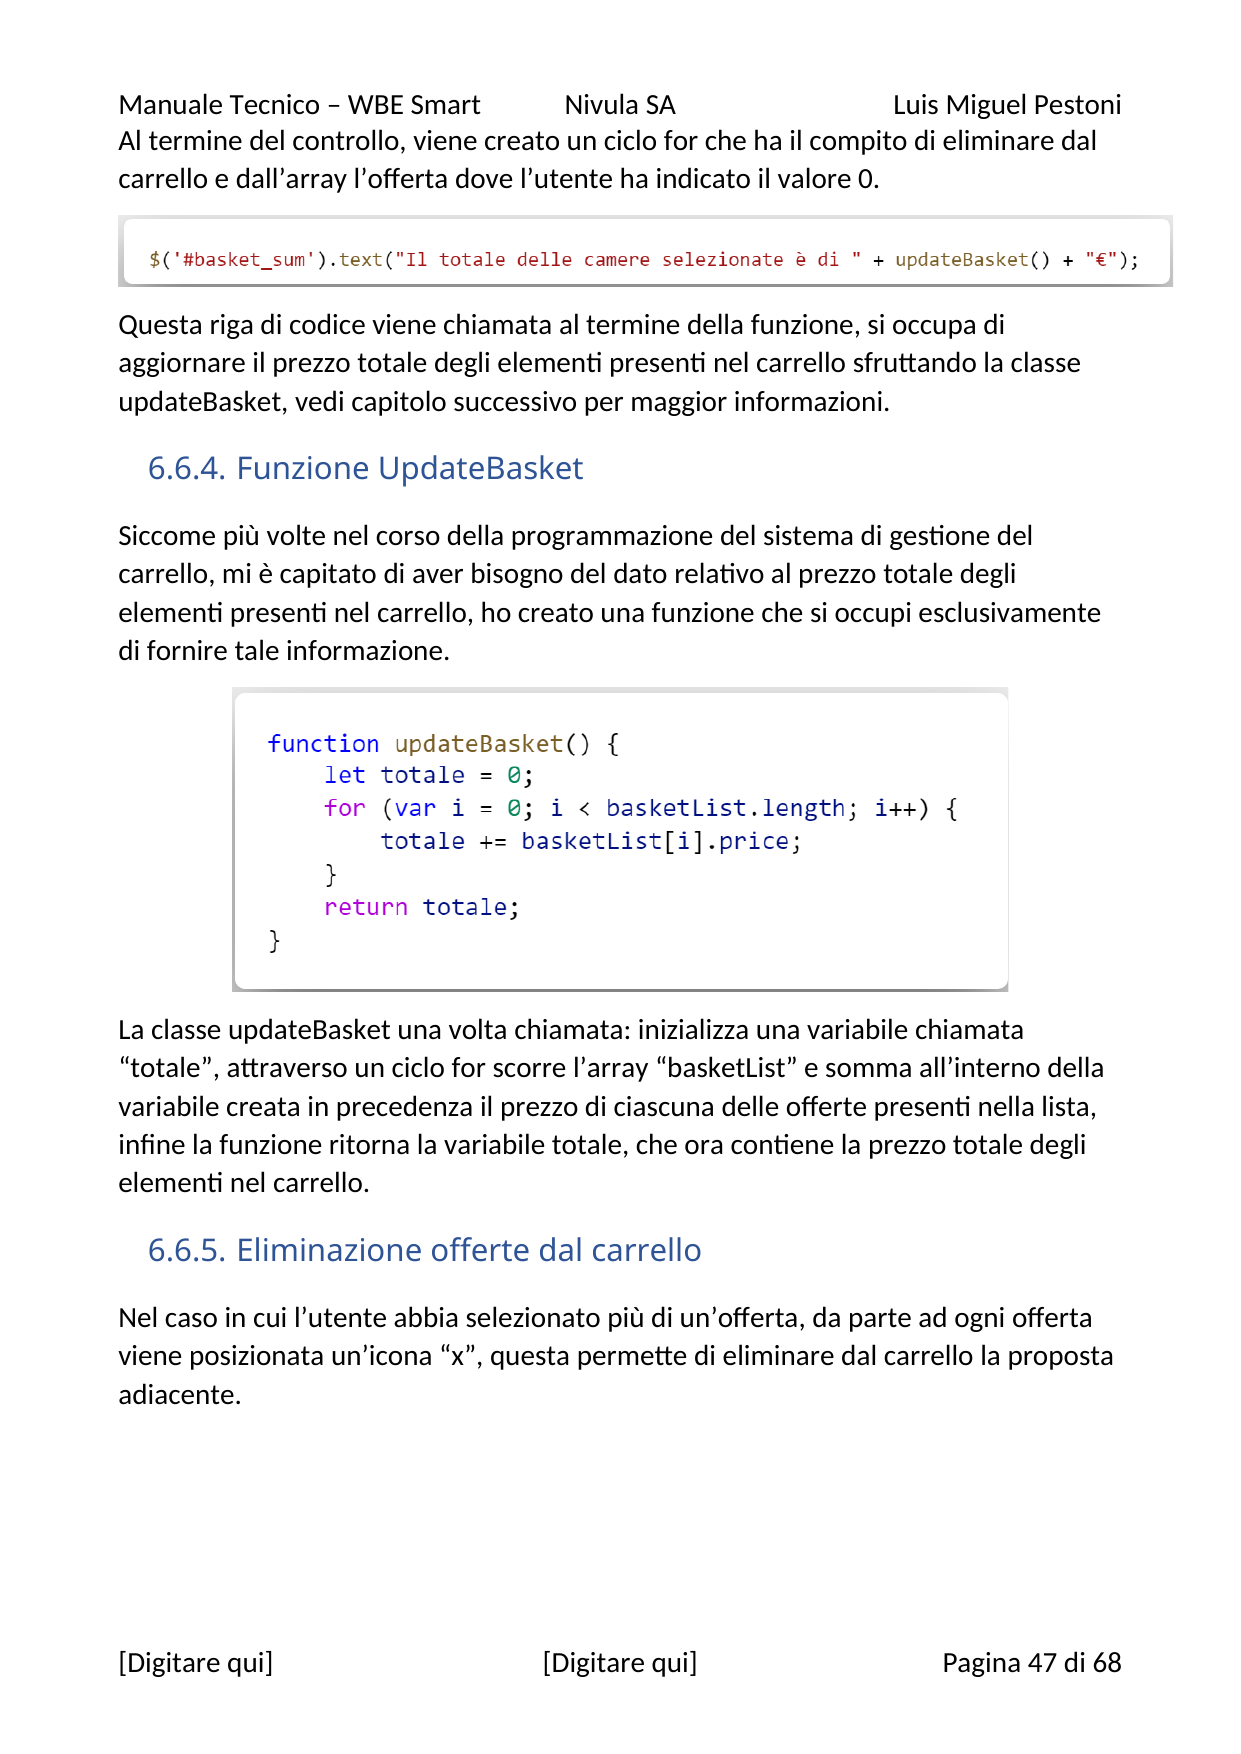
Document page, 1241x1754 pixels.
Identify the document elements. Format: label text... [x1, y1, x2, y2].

text Questa riga di codice viene chiamata al termine della funzione, si occupa di aggiornare il prezzo totale degli elementi presenti nel carrello sfruttando la classe updateBasket, vedi capitolo successivo per maggior informazioni. [118, 306, 1122, 418]
text Nel caso in cui l’utente abbia selezionato più di un’offerta, da parte ad ogni offerta viene posizionata un’icona “x”, questa permette di eliminare dal carrello la proposta adiacente. [118, 1299, 1122, 1411]
text Al termine del controllo, viene creato un ciclo for che ha il compito di eliminare dal carrello e dall’array l’offerta dove l’utente ha indicato il valore 0. [118, 122, 1122, 196]
picture [232, 687, 1009, 992]
picture [118, 215, 1174, 287]
subtitle Eliminazione offerte dal carrello [148, 1228, 1122, 1271]
text Siccome più volte nel corso della programmazione del sistema di gestione del carrello, mi è capitato di aver bisogno del dato relativo al prezzo totale degli elementi presenti nel carrello, ho creato una funzione che si occupi esclusivamente di fornire tale informazione. [118, 517, 1122, 668]
text La classe updateBasket una volta chiamata: inizializza una variabile chiamata “totale”, attraverso un ciclo for scorre l’array “basketList” e somma all’interno della variabile creata in precedenza il prezzo di ciascuna delle offerte presenti nella lista, infine la funzione ritorna la variabile totale, che ora contiene la prezzo totale degli elementi nel carrello. [118, 1011, 1122, 1200]
subtitle Funzione UpdateBasket [148, 446, 1122, 489]
